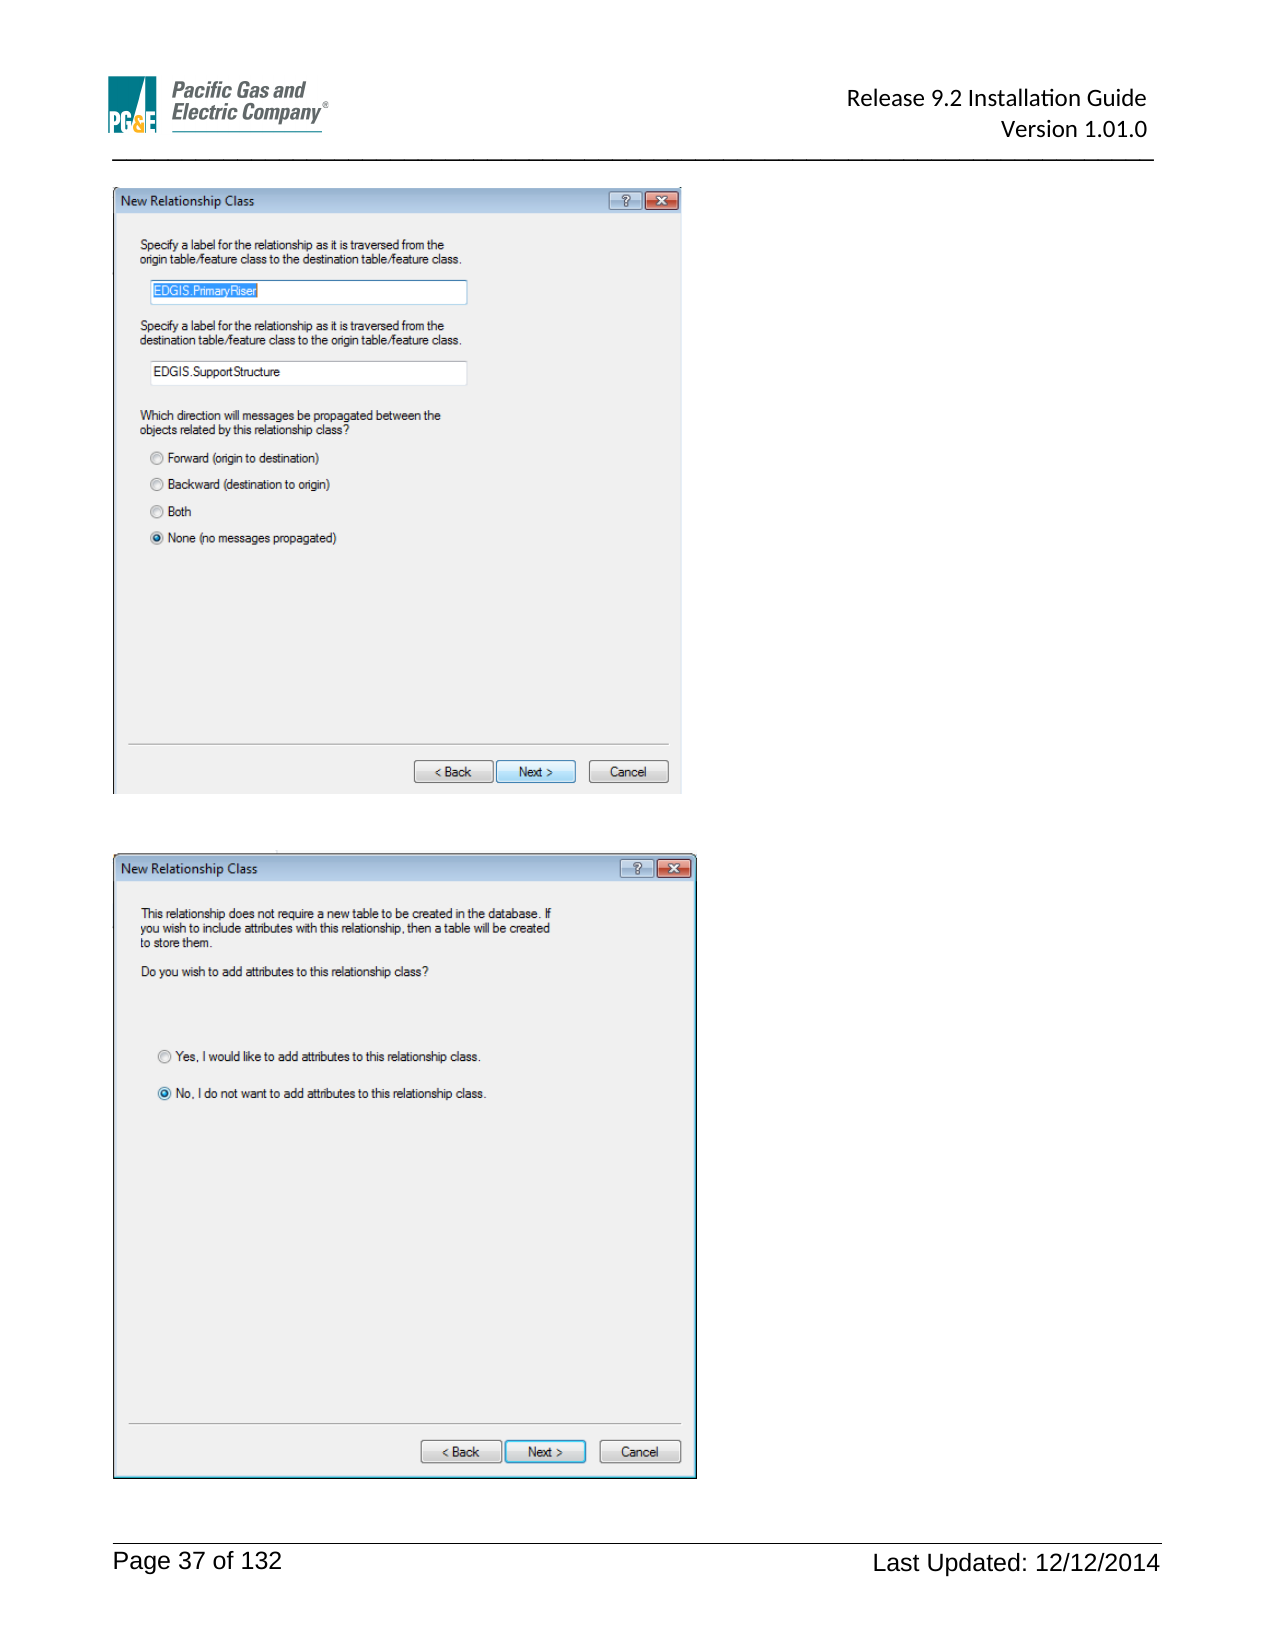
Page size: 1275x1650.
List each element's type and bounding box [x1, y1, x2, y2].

picture [112, 187, 682, 794]
picture [112, 850, 697, 1479]
